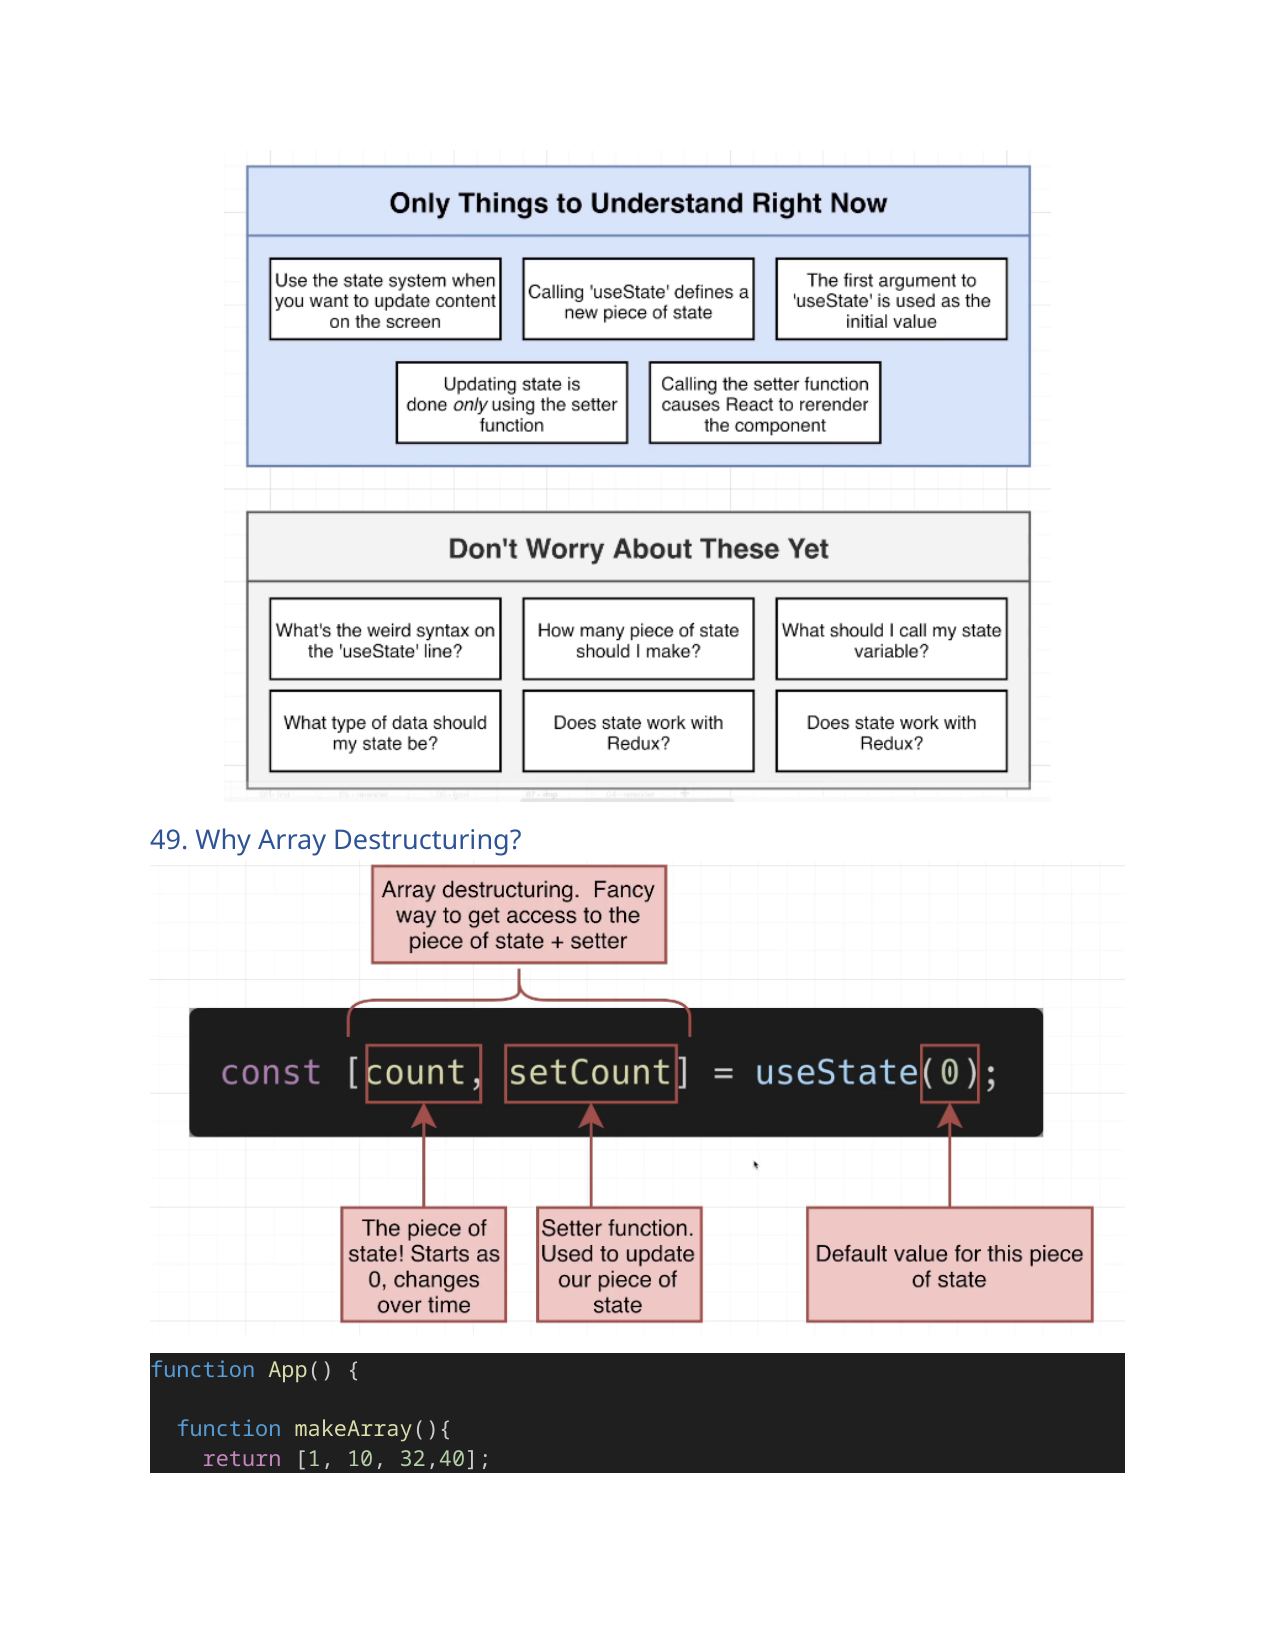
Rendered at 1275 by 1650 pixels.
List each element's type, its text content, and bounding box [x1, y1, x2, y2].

picture [150, 860, 1125, 1335]
subtitle 49. Why Array Destructuring? [150, 820, 1125, 857]
text function App() { [150, 1353, 1125, 1383]
text return [1, 10, 32,40]; [150, 1443, 1125, 1473]
picture [223, 150, 1052, 802]
text function makeArray(){ [150, 1413, 1125, 1443]
